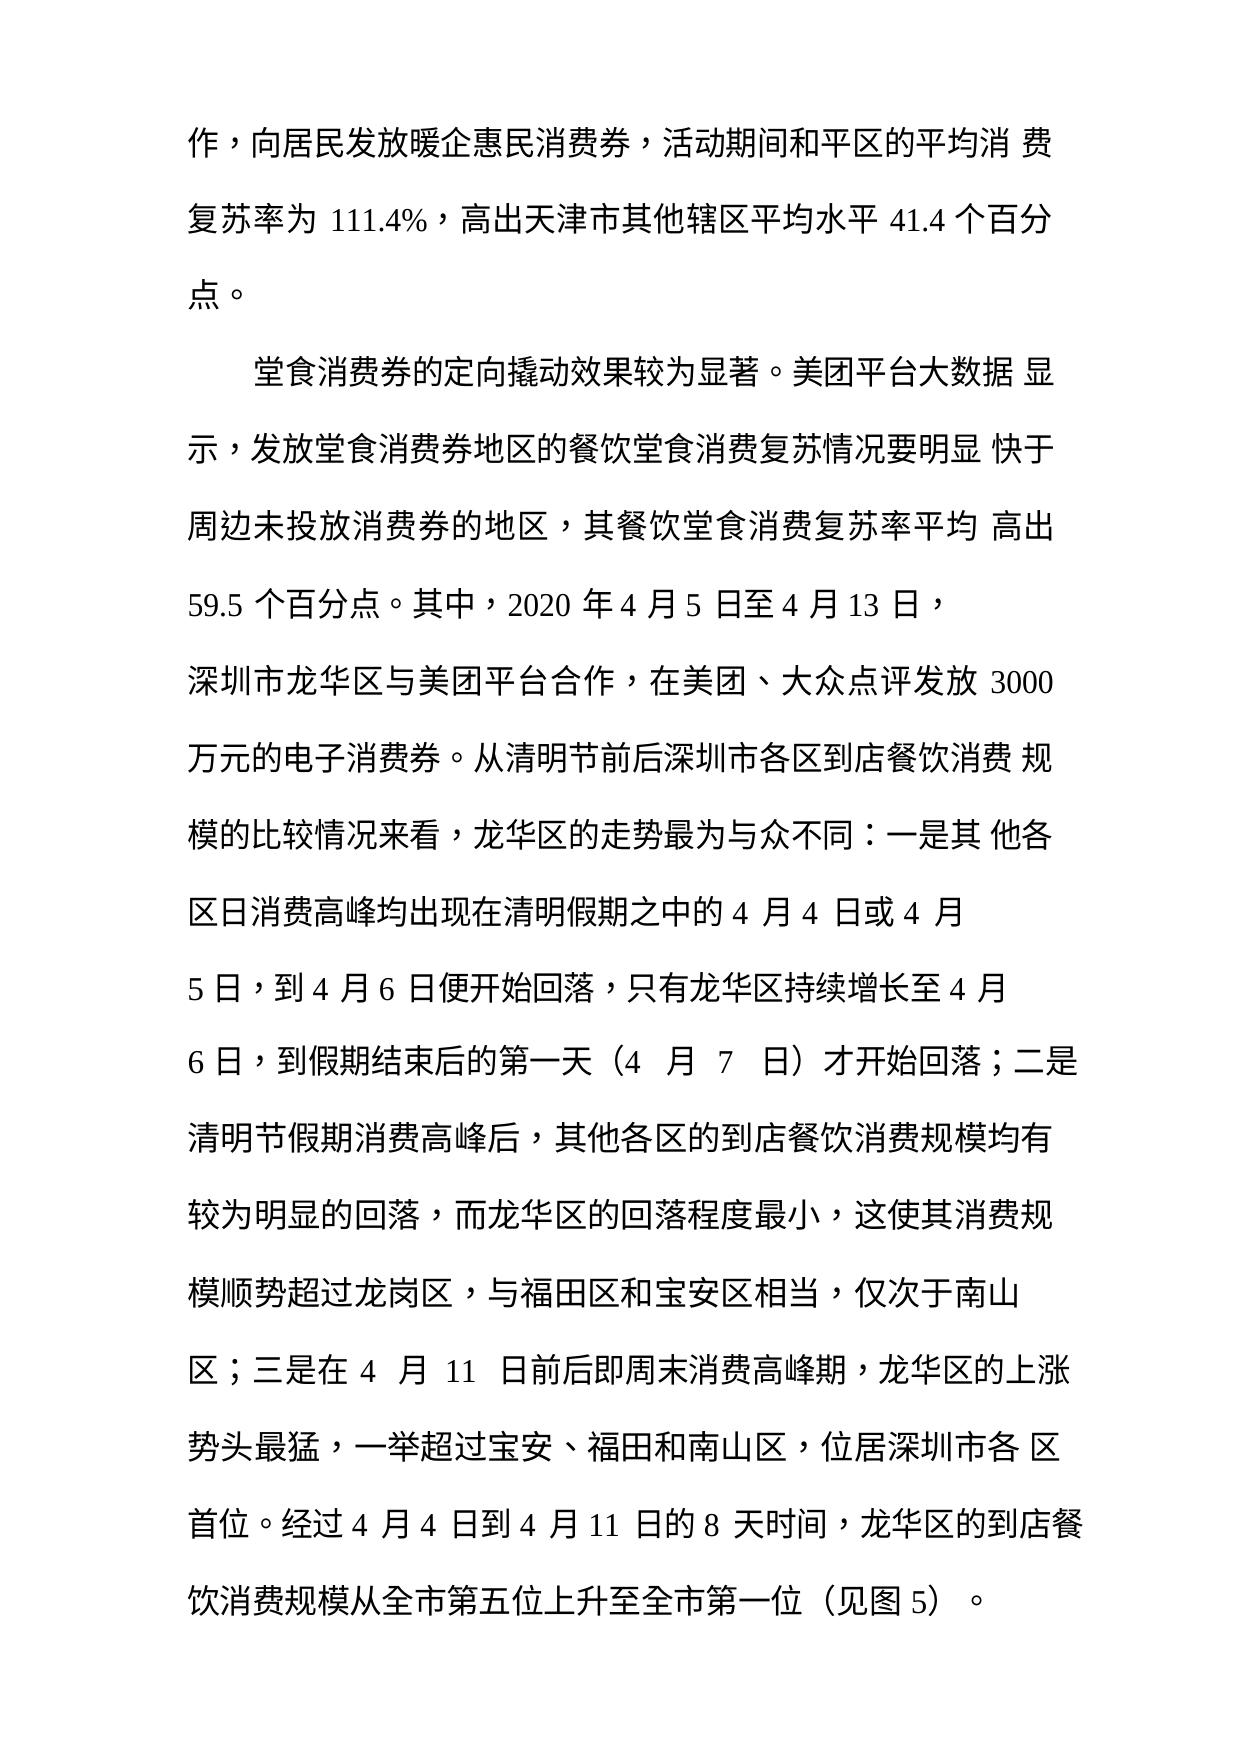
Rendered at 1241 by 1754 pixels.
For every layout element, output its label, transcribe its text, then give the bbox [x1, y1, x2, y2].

list 日，到假期结束后的第一天（4 月 7 日）才开始回落；二是清明节假期消费高峰后，其他各区的到店餐饮消费规模均有较为明显的回落，而龙华区的回落程度最小，这使其消费规模顺势超过龙岗区，与福田区和宝安区相当，仅次于南山 区；三是在 4 月 11 日前后即周末消费高峰期，龙华区的上涨势头最猛，一举超过宝安、福田和南山区，位居深圳市各 区首位。经过 4 月 4 日到 4 月 11 日的 8 天时间，龙华区的到店餐饮消费规模从全市第五位上升至全市第一位（见图 5）。 [187, 1038, 1086, 1623]
text 堂食消费券的定向撬动效果较为显著。美团平台大数据 显示，发放堂食消费券地区的餐饮堂食消费复苏情况要明显 快于周边未投放消费券的地区，其餐饮堂食消费复苏率平均 高出 59.5 个百分点。其中，2020 年 4 月 5 日至 4 月 13 日， [187, 349, 1054, 626]
text 作，向居民发放暖企惠民消费券，活动期间和平区的平均消 费复苏率为 111.4%，高出天津市其他辖区平均水平 41.4 个百分点。 [187, 119, 1053, 317]
text 深圳市龙华区与美团平台合作，在美团、大众点评发放 3000 万元的电子消费券。从清明节前后深圳市各区到店餐饮消费 规模的比较情况来看，龙华区的走势最为与众不同：一是其 他各区日消费高峰均出现在清明假期之中的 4 月 4 日或 4 月 [187, 657, 1053, 934]
list 日，到 4 月 6 日便开始回落，只有龙华区持续增长至 4 月 [187, 966, 1240, 1008]
